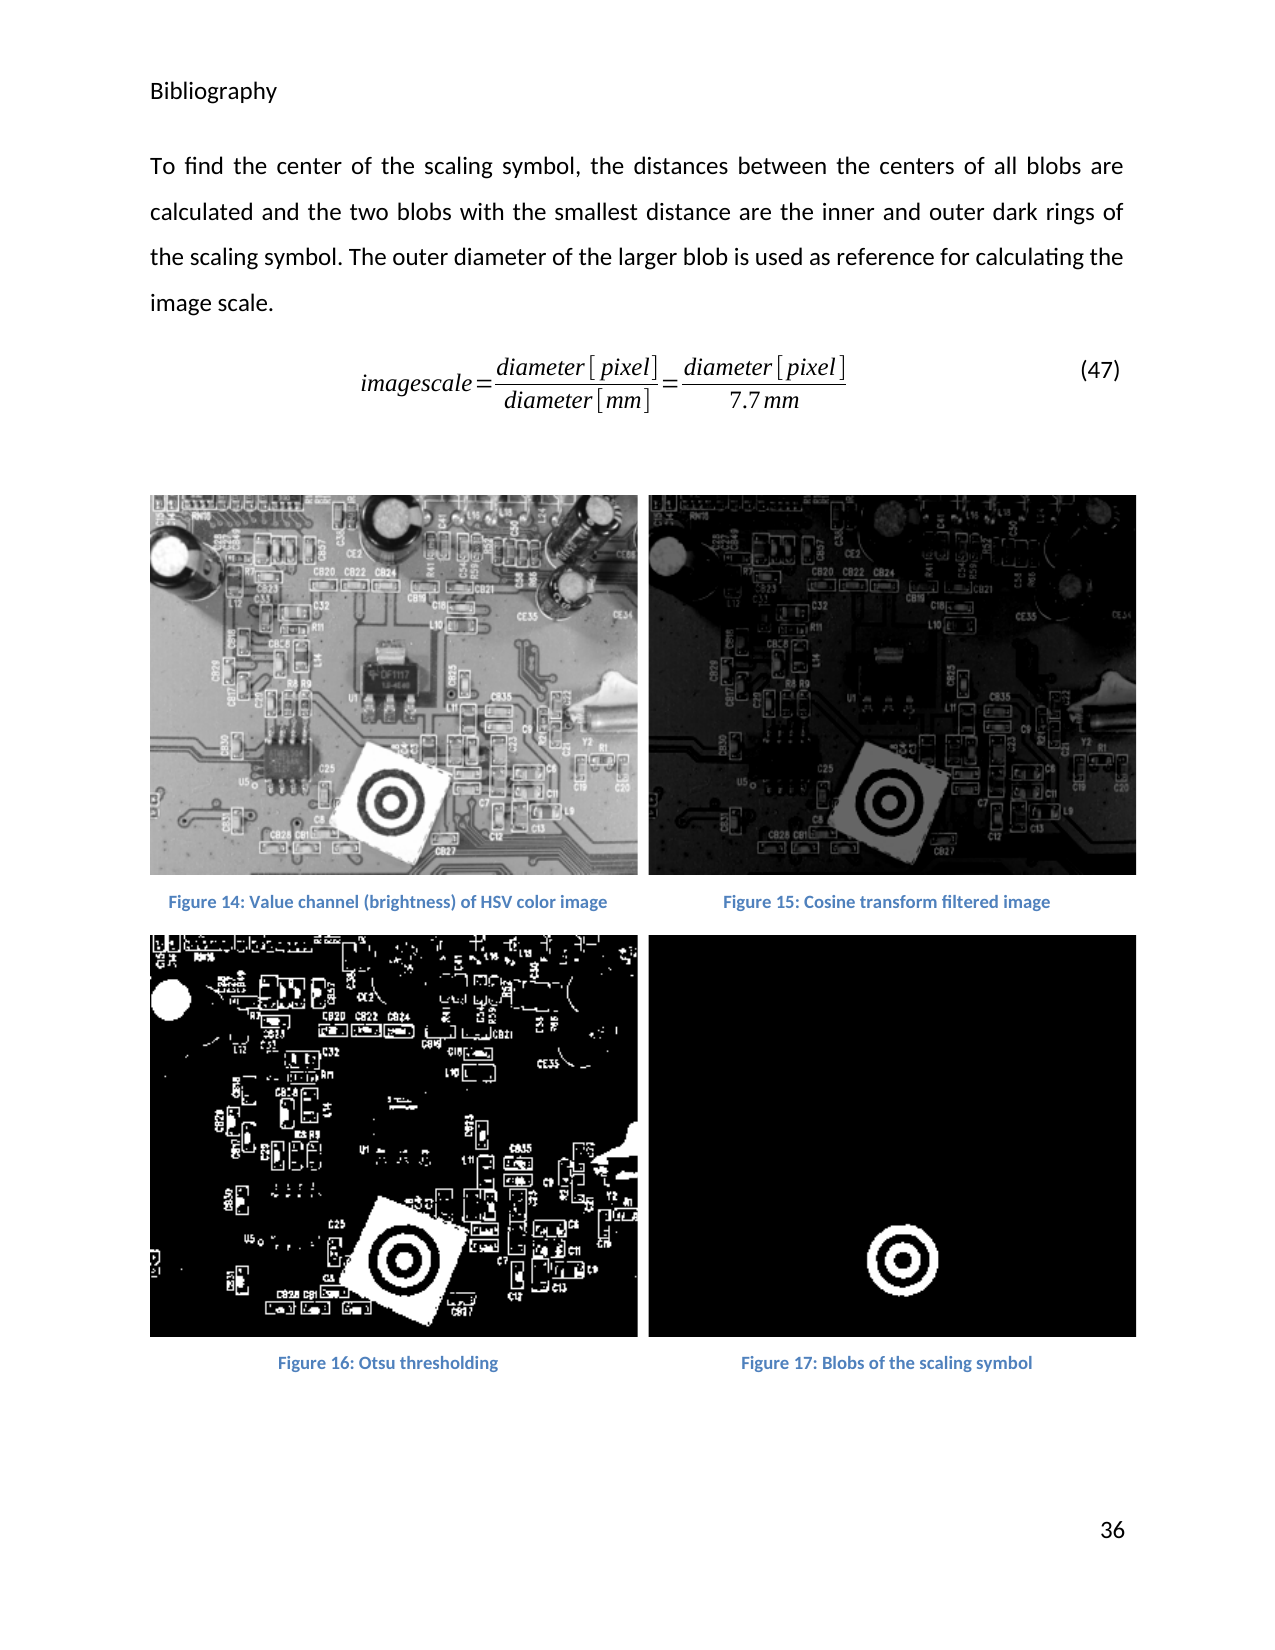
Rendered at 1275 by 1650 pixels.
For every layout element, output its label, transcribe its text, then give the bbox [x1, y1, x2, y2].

table_header (47) [1069, 354, 1136, 428]
text To find the center of the scaling symbol, the distances between the centers of all blobs are calculated and the two blobs with the smallest distance are the inner and outer dark rings of the scaling symbol. The outer diameter of the larger blob is used as reference for calculating the image scale. [150, 150, 1125, 318]
picture [648, 495, 1137, 875]
picture [150, 935, 638, 1337]
table_cell Figure 16: Otsu thresholding [139, 936, 637, 1374]
picture [150, 495, 638, 875]
table_cell Figure 17: Blobs of the scaling symbol [638, 936, 1136, 1374]
table_header Figure 14: Value channel (brightness) of HSV color image [139, 495, 637, 936]
table_header [139, 354, 1069, 428]
picture [648, 935, 1137, 1337]
table_header Figure 15: Cosine transform filtered image [638, 495, 1136, 936]
